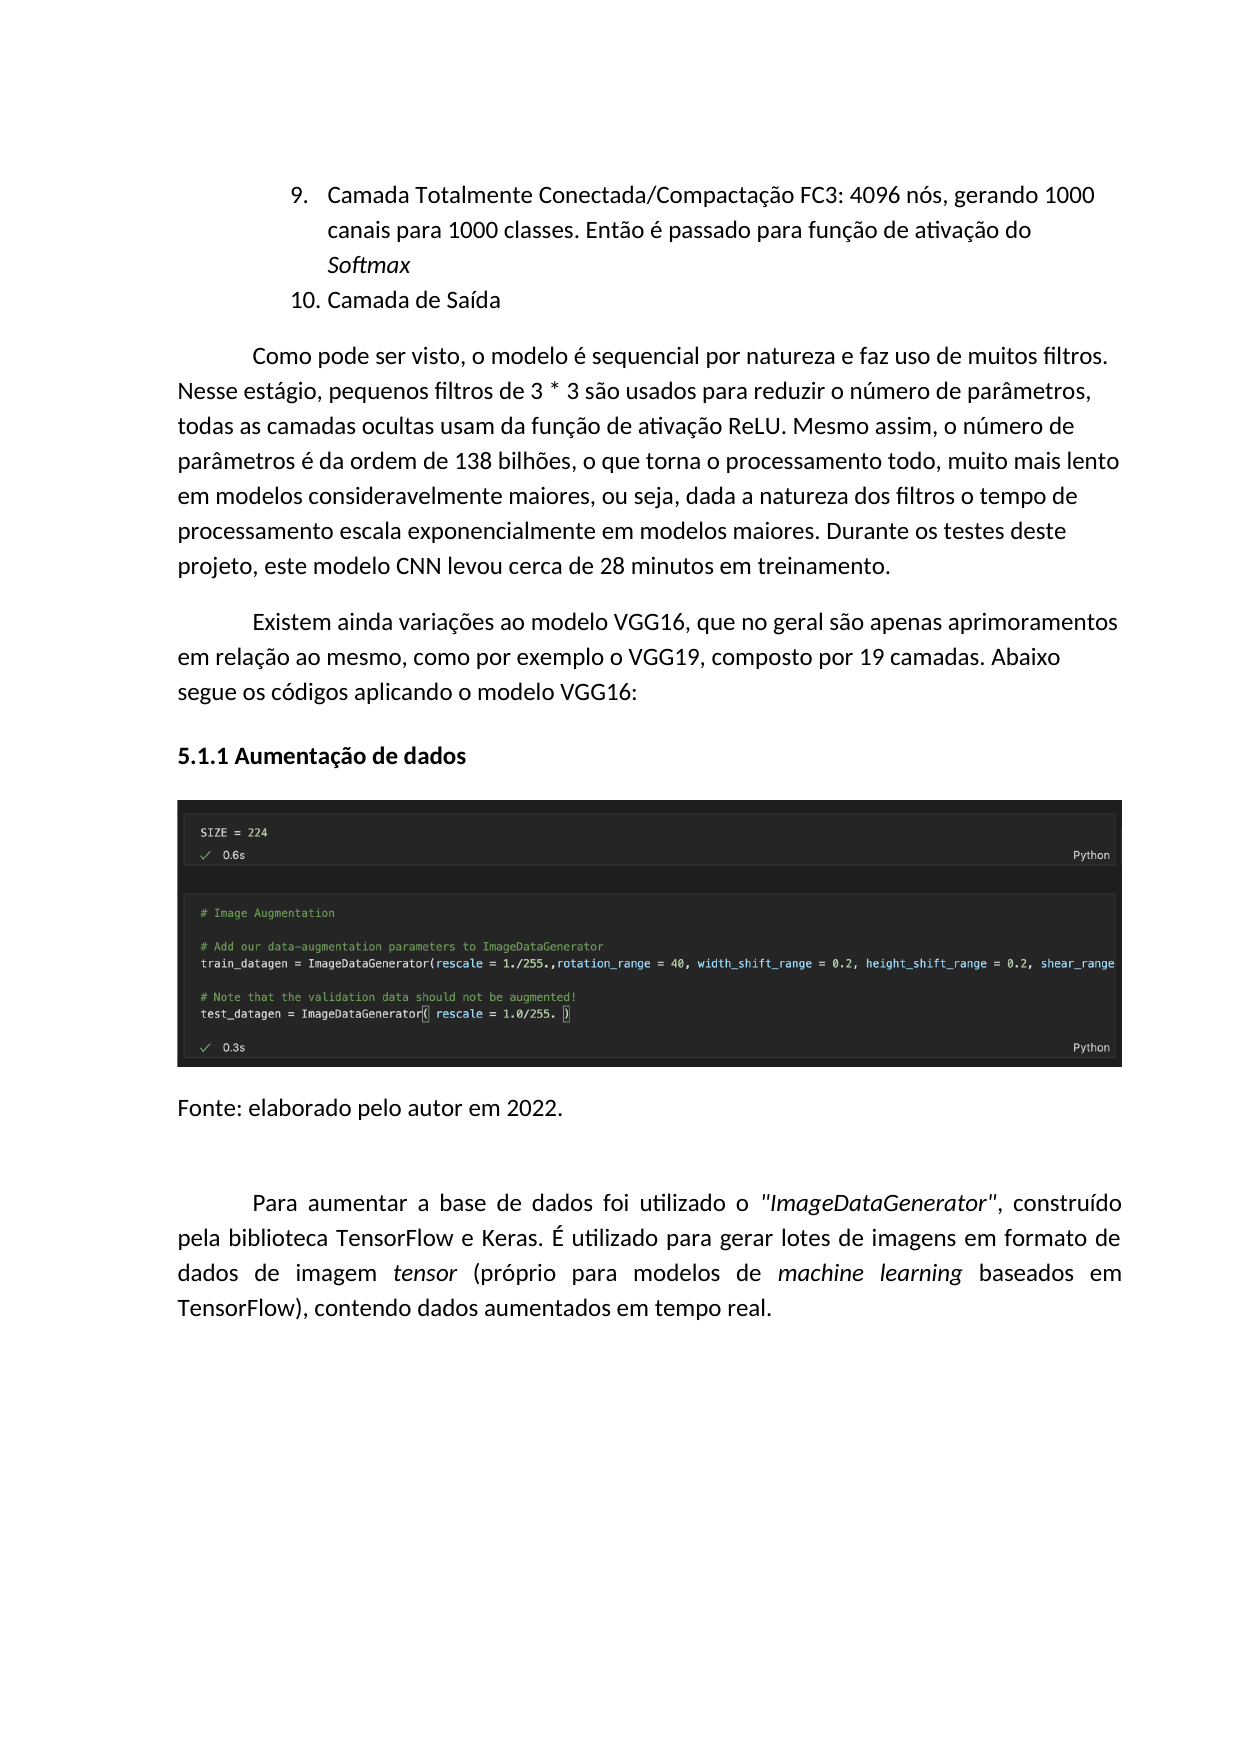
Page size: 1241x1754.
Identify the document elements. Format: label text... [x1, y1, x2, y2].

list Camada Totalmente Conectada/Compactação FC3: 4096 nós, gerando 1000 canais para 1000 classes. Então é passado para função de ativação do Softmax [290, 179, 1122, 280]
text Fonte: elaborado pelo autor em 2022. [177, 1092, 1122, 1123]
text Como pode ser visto, o modelo é sequencial por natureza e faz uso de muitos filtros. Nesse estágio, pequenos filtros de 3 * 3 são usados para reduzir o número de parâmetros, todas as camadas ocultas usam da função de ativação ReLU. Mesmo assim, o número de parâmetros é da ordem de 138 bilhões, o que torna o processamento todo, muito mais lento em modelos consideravelmente maiores, ou seja, dada a natureza dos filtros o tempo de processamento escala exponencialmente em modelos maiores. Durante os testes deste projeto, este modelo CNN levou cerca de 28 minutos em treinamento. [177, 340, 1122, 581]
text Existem ainda variações ao modelo VGG16, que no geral são apenas aprimoramentos em relação ao mesmo, como por exemplo o VGG19, composto por 19 camadas. Abaixo segue os códigos aplicando o modelo VGG16: [177, 606, 1122, 707]
subtitle 5.1.1 Aumentação de dados [177, 740, 1122, 771]
list Camada de Saída [290, 284, 1122, 315]
text Para aumentar a base de dados foi utilizado o "ImageDataGenerator", construído pela biblioteca TensorFlow e Keras. É utilizado para gerar lotes de imagens em formato de dados de imagem tensor (próprio para modelos de machine learning baseados em TensorFlow), contendo dados aumentados em tempo real. [177, 1187, 1122, 1323]
picture [177, 800, 1122, 1067]
